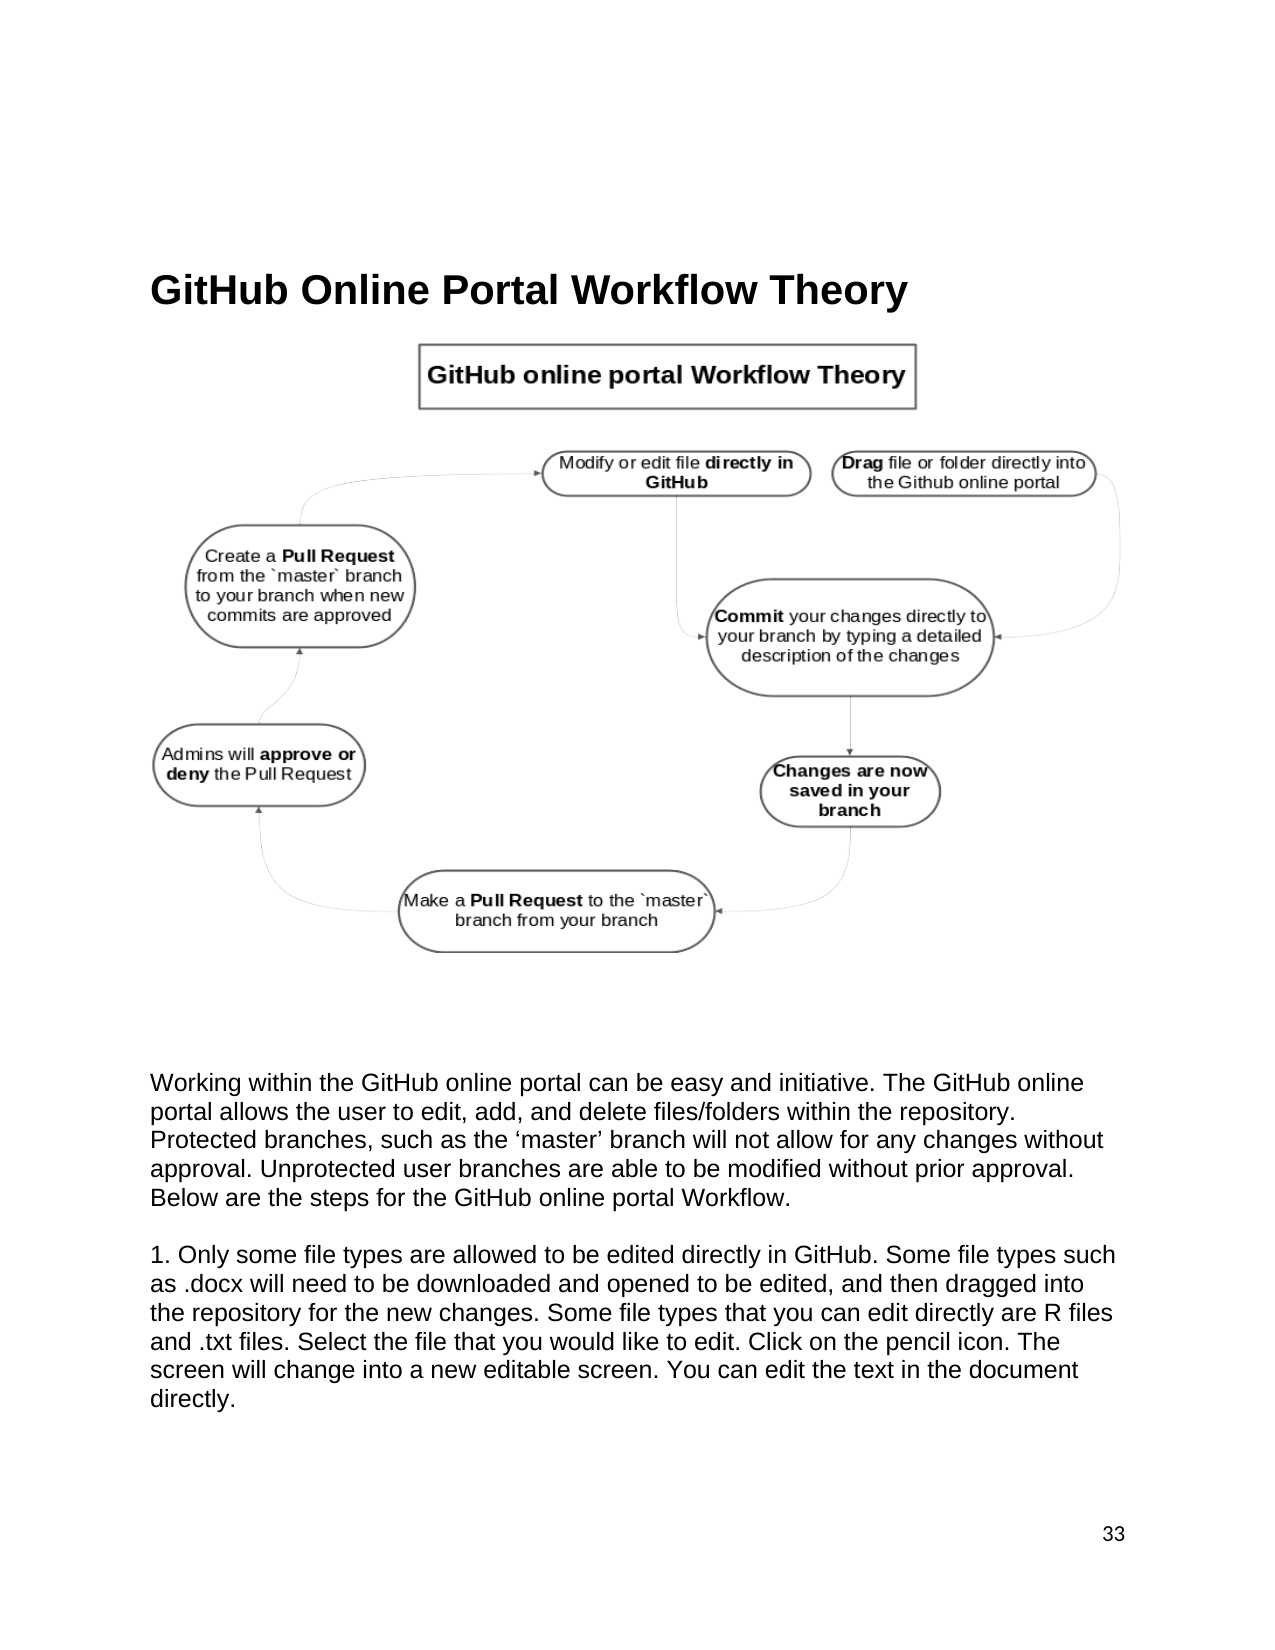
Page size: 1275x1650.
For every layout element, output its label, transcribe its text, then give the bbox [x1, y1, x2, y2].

text 1. Only some file types are allowed to be edited directly in GitHub. Some file types such as .docx will need to be downloaded and opened to be edited, and then dragged into the repository for the new changes. Some file types that you can edit directly are R files and .txt files. Select the file that you would like to edit. Click on the pencil icon. The screen will change into a new editable screen. You can edit the text in the document directly. [150, 1240, 1125, 1413]
subtitle GitHub Online Portal Workflow Theory [150, 265, 1125, 313]
text Working within the GitHub online portal can be easy and initiative. The GitHub online portal allows the user to edit, add, and delete files/folders within the repository. Protected branches, such as the ‘master’ branch will not allow for any changes without approval. Unprotected user branches are able to be modified without prior approval. Below are the steps for the GitHub online portal Workflow. [150, 1068, 1125, 1212]
